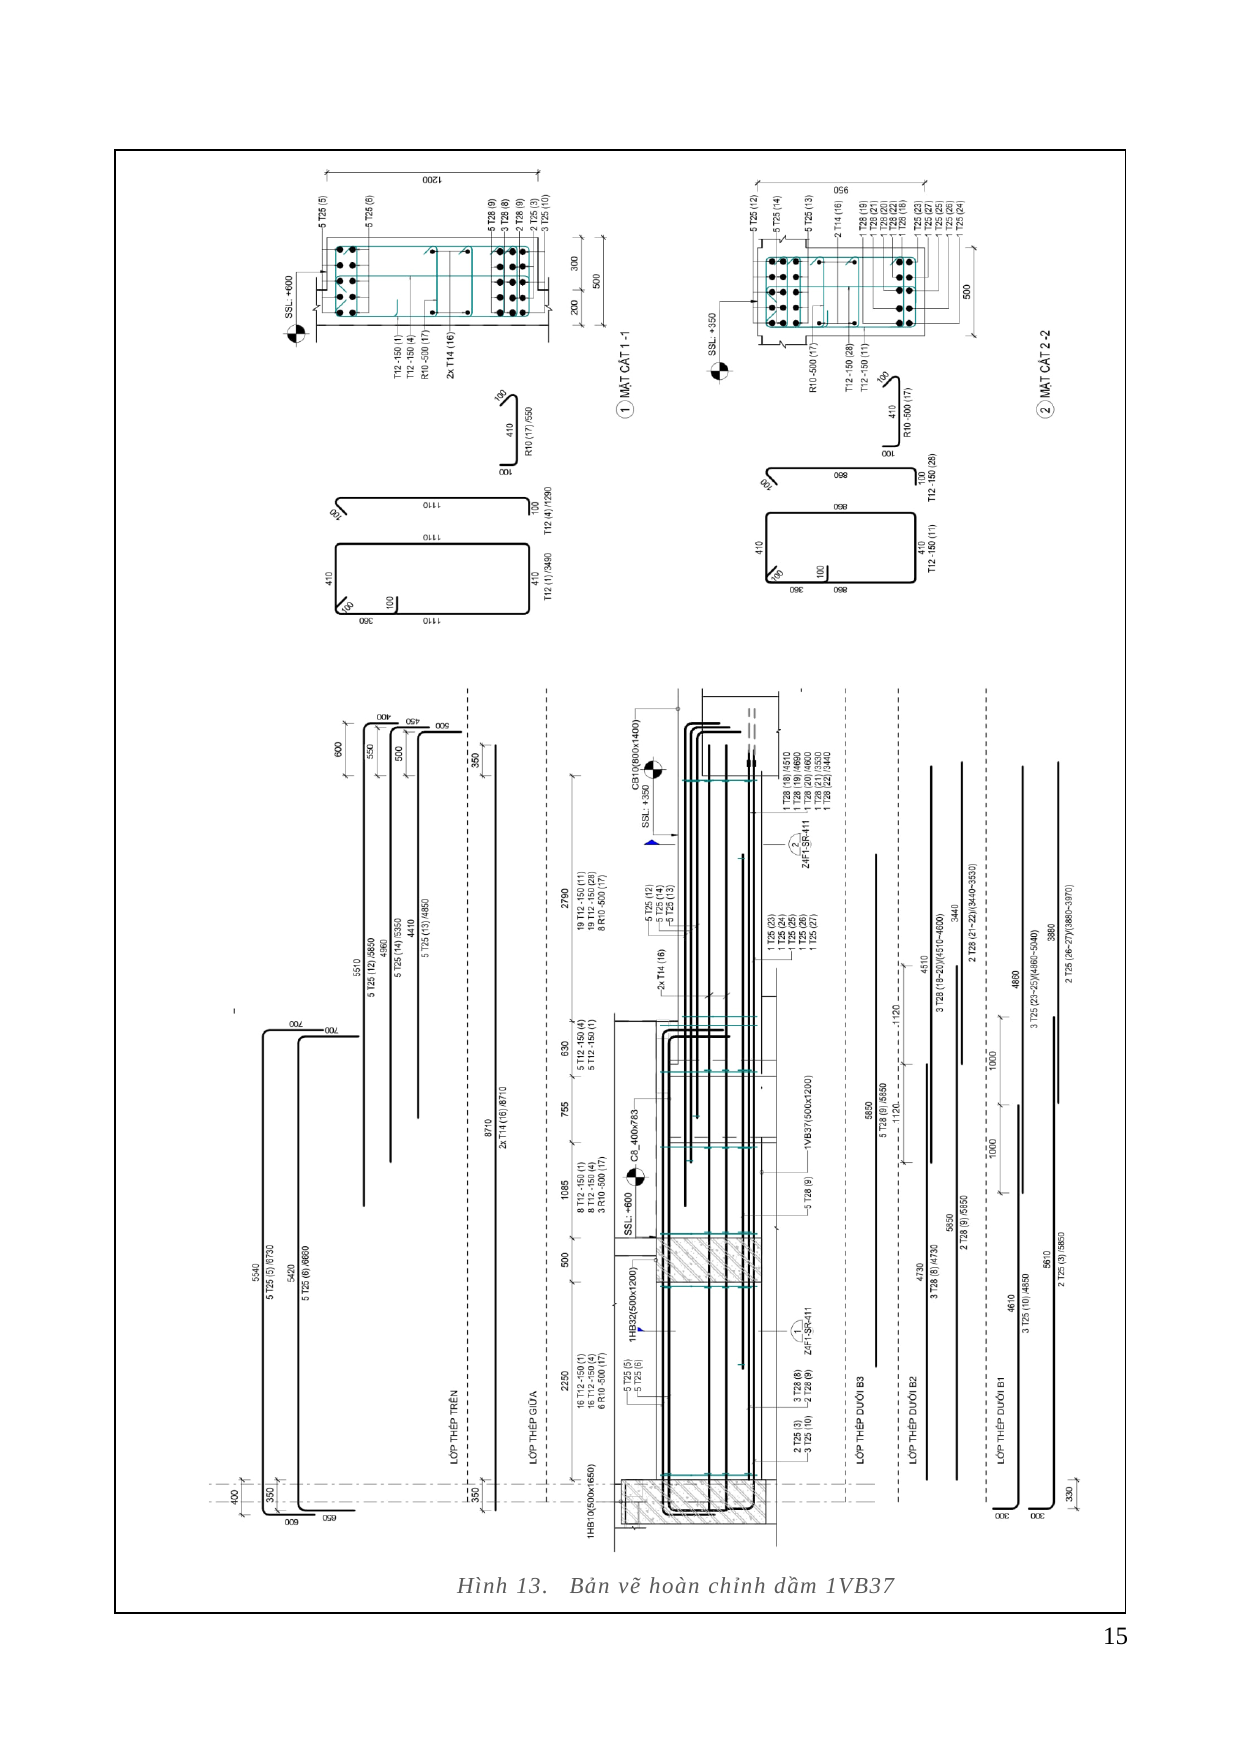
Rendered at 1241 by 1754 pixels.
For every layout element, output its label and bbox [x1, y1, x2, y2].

picture [208, 160, 1099, 1556]
